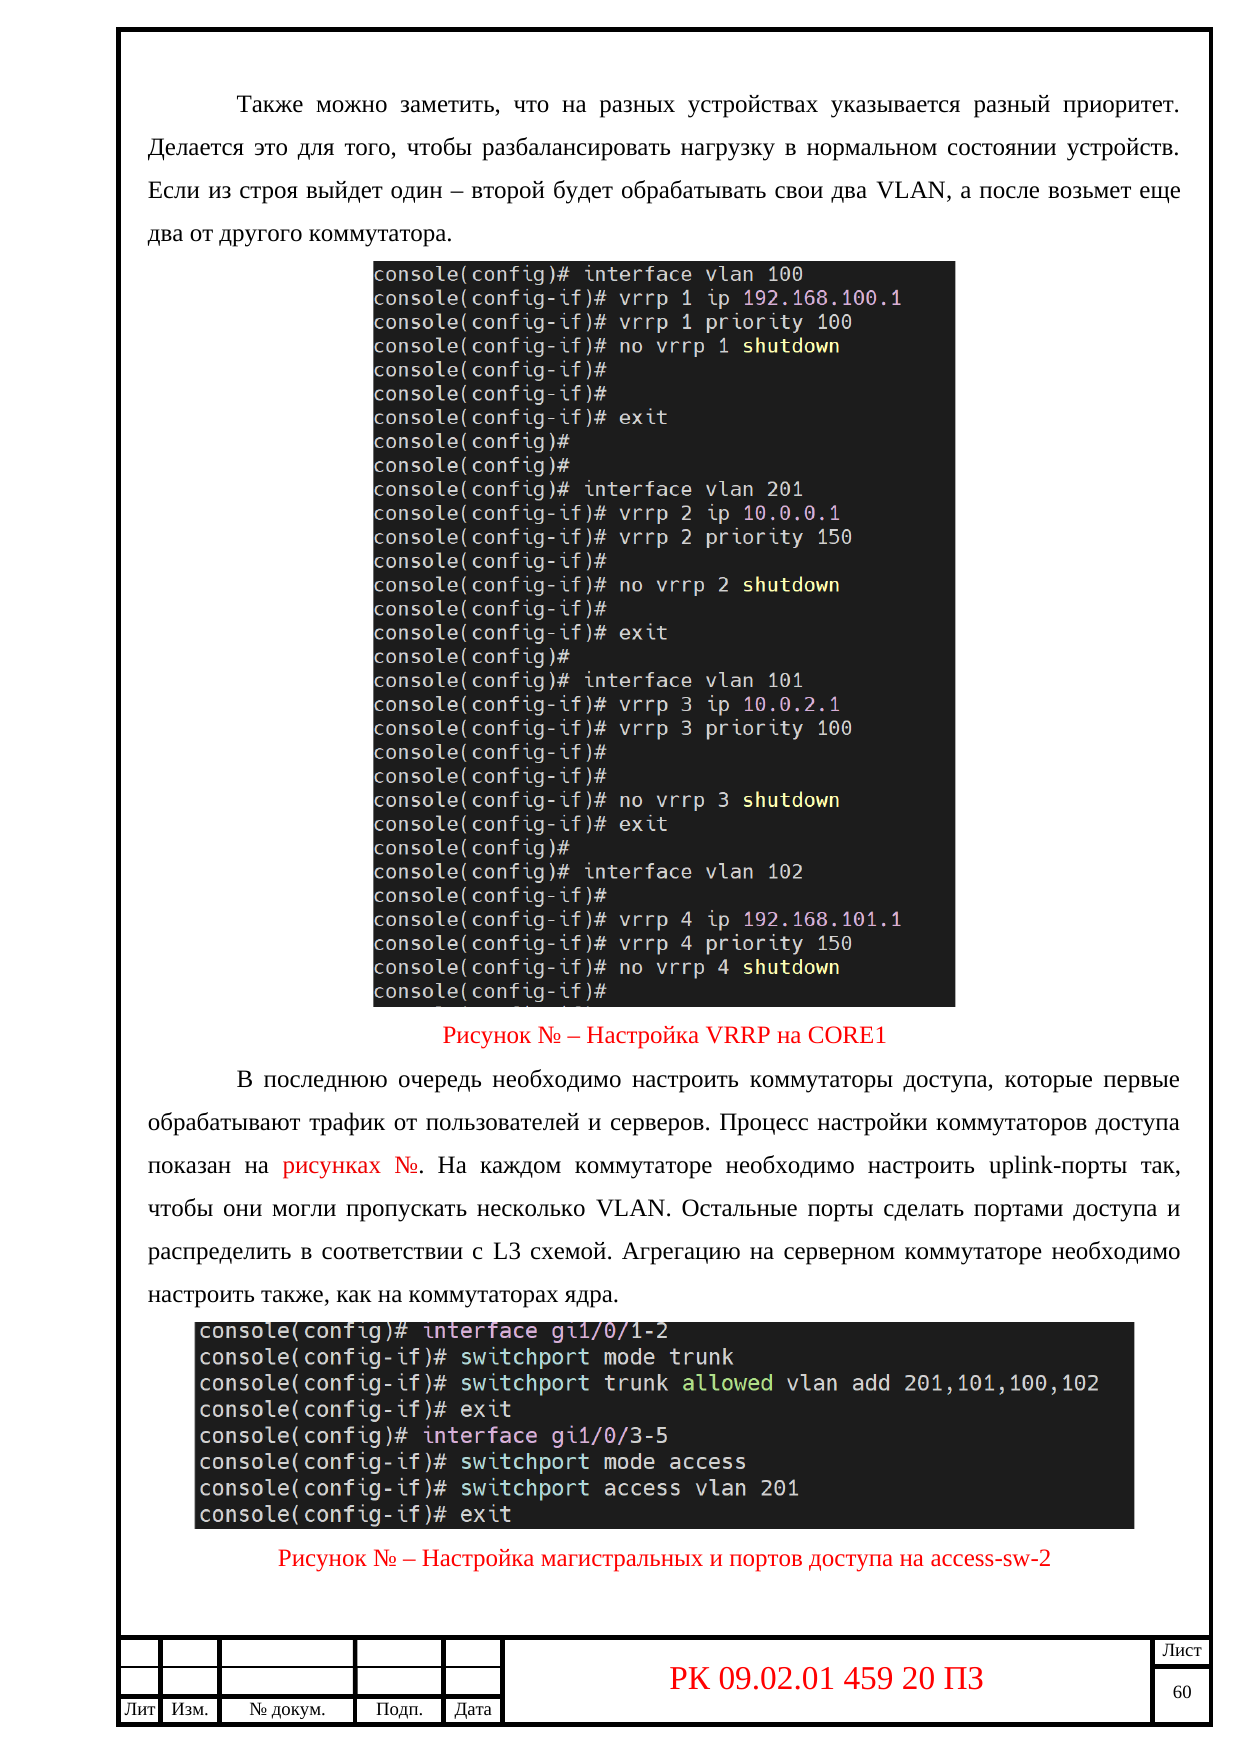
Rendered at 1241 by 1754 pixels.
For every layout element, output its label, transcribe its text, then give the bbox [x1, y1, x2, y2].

picture [194, 1322, 1135, 1529]
text Рисунок № – Настройка магистральных и портов доступа на access-sw-2 [148, 1543, 1181, 1571]
text Рисунок № – Настройка VRRP на CORE1 [148, 1021, 1181, 1049]
picture [373, 261, 956, 1007]
text В последнюю очередь необходимо настроить коммутаторы доступа, которые первые обрабатывают трафик от пользователей и серверов. Процесс настройки коммутаторов доступа показан на рисунках №. На каждом коммутаторе необходимо настроить uplink-порты так, чтобы они могли пропускать несколько VLAN. Остальные порты сделать портами доступа и распределить в соответствии с L3 схемой. Агрегацию на серверном коммутаторе необходимо настроить также, как на коммутаторах ядра. [148, 1064, 1181, 1308]
text Также можно заметить, что на разных устройствах указывается разный приоритет. Делается это для того, чтобы разбалансировать нагрузку в нормальном состоянии устройств. Если из строя выйдет один – второй будет обрабатывать свои два VLAN, а после возьмет еще два от другого коммутатора. [148, 89, 1181, 247]
